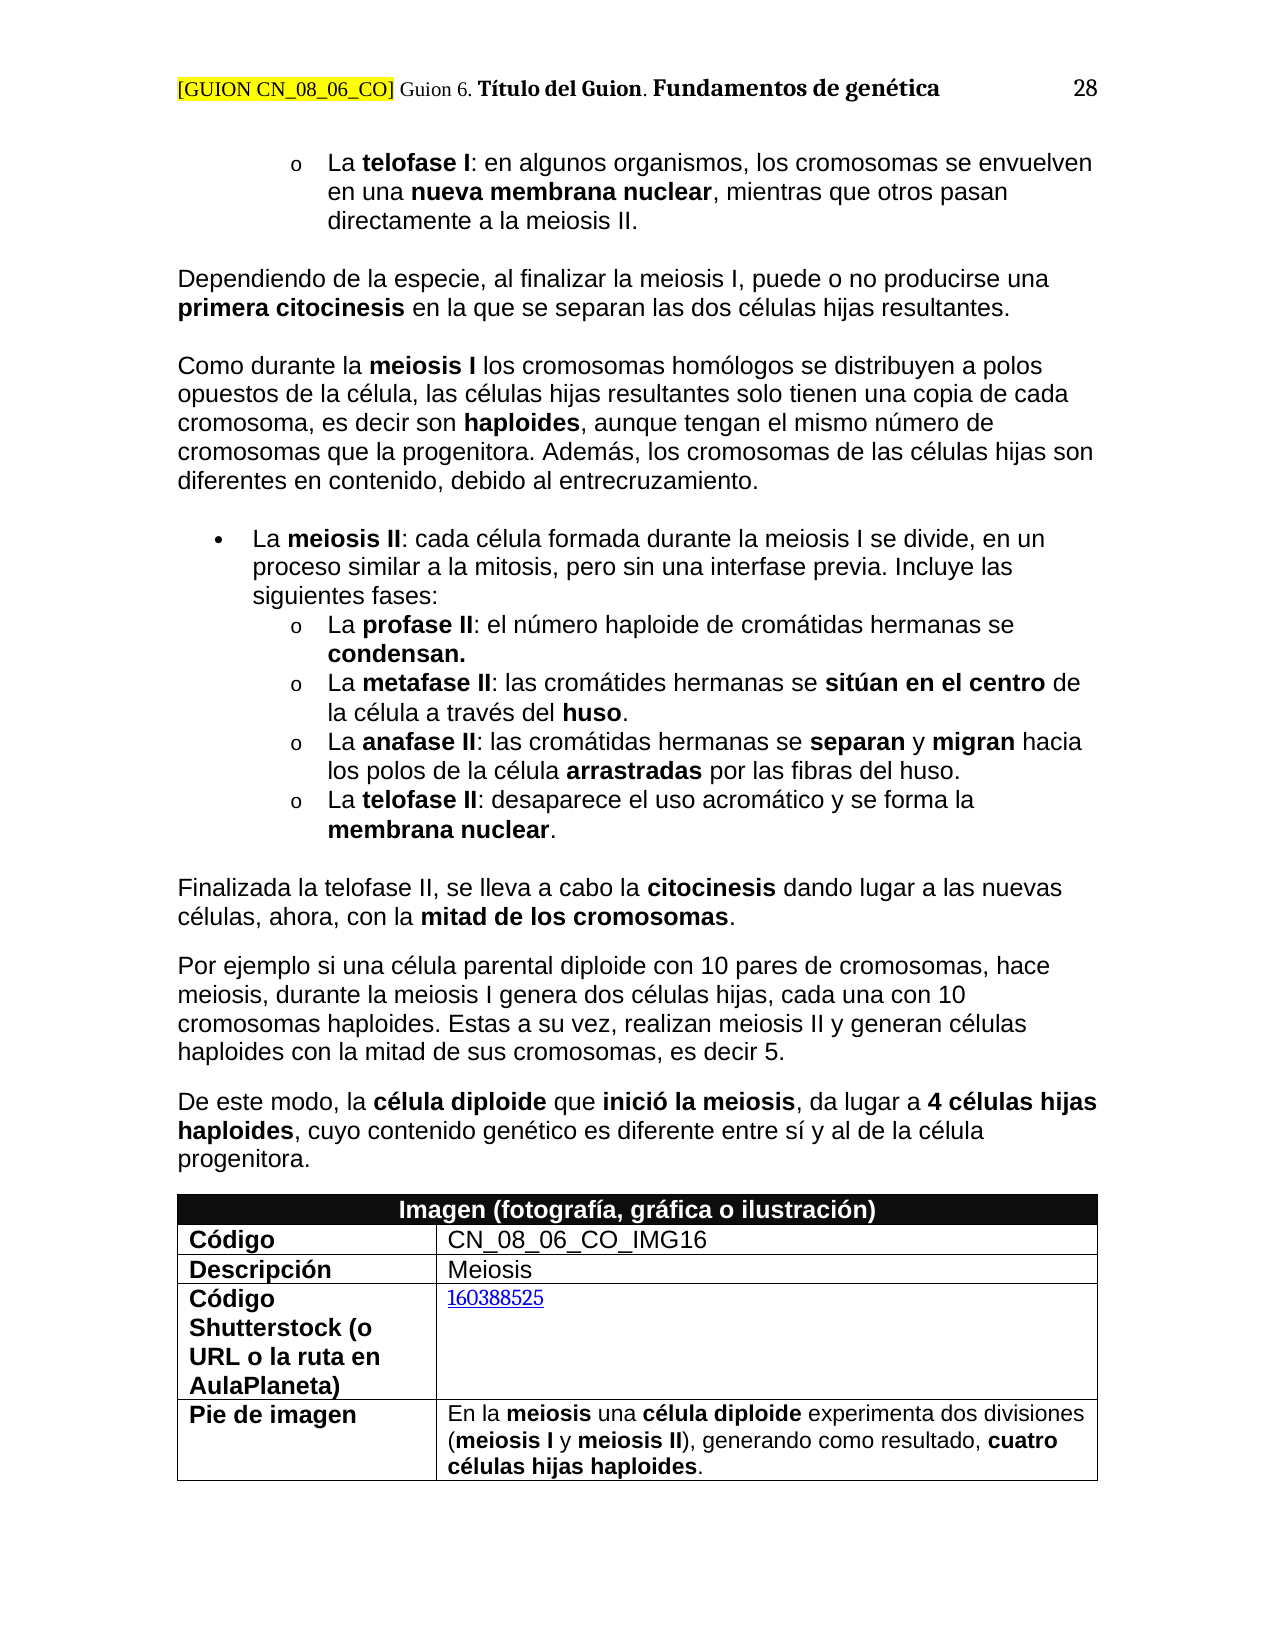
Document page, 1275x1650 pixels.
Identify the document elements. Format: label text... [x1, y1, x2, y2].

table_cell Código Shutterstock (o URL o la ruta en AulaPlaneta) [178, 1284, 436, 1399]
list La telofase I: en algunos organismos, los cromosomas se envuelven en una nueva membrana nuclear, mientras que otros pasan directamente a la meiosis II. [290, 148, 1098, 235]
text Como durante la meiosis I los cromosomas homólogos se distribuyen a polos opuestos de la célula, las células hijas resultantes solo tienen una copia de cada cromosoma, es decir son haploides, aunque tengan el mismo número de cromosomas que la progenitora. Además, los cromosomas de las células hijas son diferentes en contenido, debido al entrecruzamiento. [177, 351, 1098, 494]
table_cell En la meiosis una célula diploide experimenta dos divisiones (meiosis I y meiosis II), generando como resultado, cuatro células hijas haploides. [437, 1400, 1097, 1479]
text De este modo, la célula diploide que inició la meiosis, da lugar a 4 células hijas haploides, cuyo contenido genético es diferente entre sí y al de la célula progenitora. [177, 1087, 1098, 1173]
list La profase II: el número haploide de cromátidas hermanas se condensan. [290, 610, 1098, 668]
table_cell Descripción [178, 1255, 436, 1283]
text Dependiendo de la especie, al finalizar la meiosis I, puede o no producirse una primera citocinesis en la que se separan las dos células hijas resultantes. [177, 264, 1098, 321]
text Por ejemplo si una célula parental diploide con 10 pares de cromosomas, hace meiosis, durante la meiosis I genera dos células hijas, cada una con 10 cromosomas haploides. Estas a su vez, realizan meiosis II y generan células haploides con la mitad de sus cromosomas, es decir 5. [177, 951, 1098, 1066]
table_cell Meiosis [437, 1255, 1097, 1283]
table_cell Código [178, 1225, 436, 1253]
list La anafase II: las cromátidas hermanas se separan y migran hacia los polos de la célula arrastradas por las fibras del huso. [290, 727, 1098, 785]
text Finalizada la telofase II, se lleva a cabo la citocinesis dando lugar a las nuevas células, ahora, con la mitad de los cromosomas. [177, 873, 1098, 930]
table_header Imagen (fotografía, gráfica o ilustración) [178, 1195, 1097, 1224]
list La metafase II: las cromátides hermanas se sitúan en el centro de la célula a través del huso. [290, 668, 1098, 727]
list La meiosis II: cada célula formada durante la meiosis I se divide, en un proceso similar a la mitosis, pero sin una interfase previa. Incluye las siguientes fases: [215, 523, 1098, 610]
table_cell 160388525 [437, 1284, 1097, 1399]
table_cell CN_08_06_CO_IMG16 [437, 1225, 1097, 1253]
list La telofase II: desaparece el uso acromático y se forma la membrana nuclear. [290, 785, 1098, 843]
table_cell Pie de imagen [178, 1400, 436, 1479]
